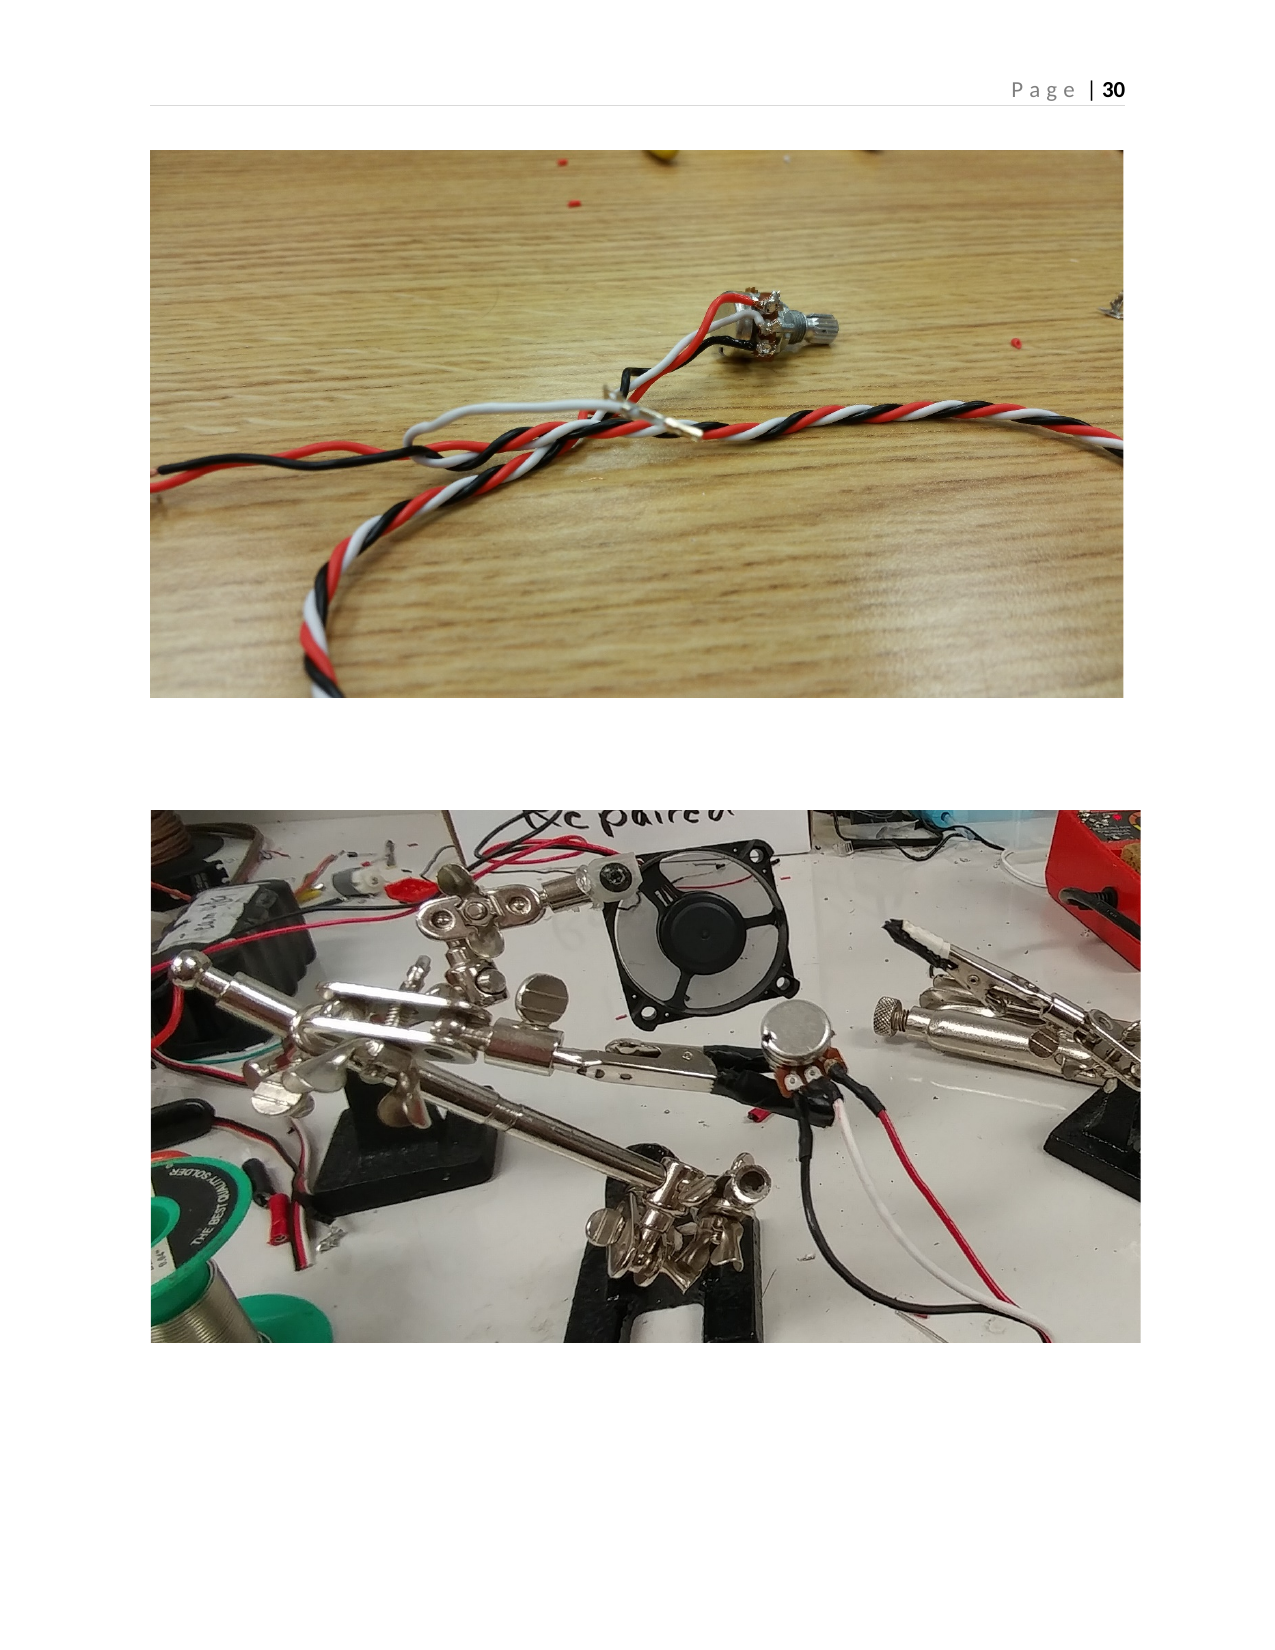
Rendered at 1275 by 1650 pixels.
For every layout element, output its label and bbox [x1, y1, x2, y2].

picture [150, 810, 288, 1344]
picture [150, 150, 1124, 698]
